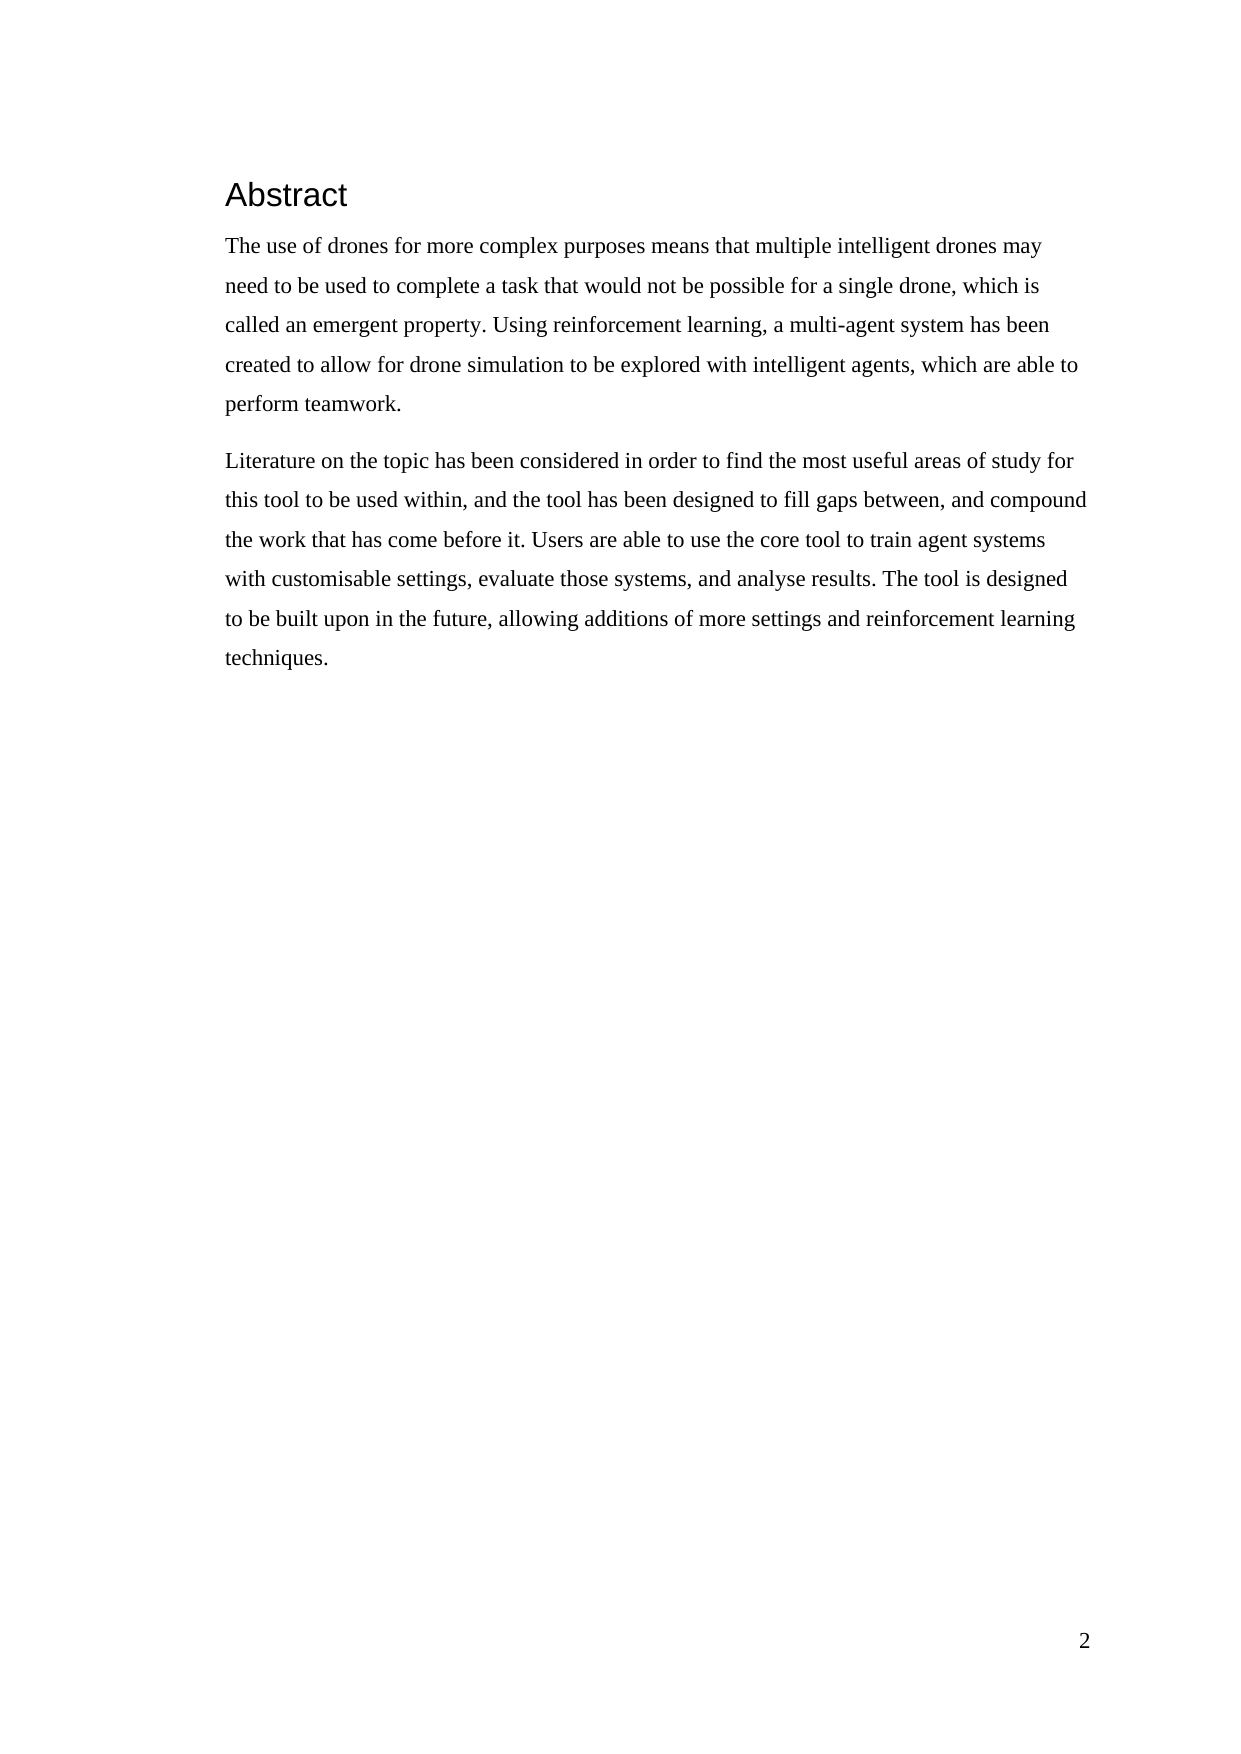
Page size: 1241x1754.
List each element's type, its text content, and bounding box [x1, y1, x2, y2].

text The use of drones for more complex purposes means that multiple intelligent drones may need to be used to complete a task that would not be possible for a single drone, which is called an emergent property. Using reinforcement learning, a multi-agent system has been created to allow for drone simulation to be explored with intelligent agents, which are able to perform teamwork. [225, 233, 1090, 417]
subtitle Abstract [225, 175, 1090, 213]
text Literature on the topic has been considered in order to find the most useful areas of study for this tool to be used within, and the tool has been designed to fill gaps between, and compound the work that has come before it. Users are able to use the core tool to train agent systems with customisable settings, evaluate those systems, and analyse results. The tool is designed to be built upon in the future, allowing additions of more settings and reinforcement learning techniques. [225, 447, 1090, 670]
